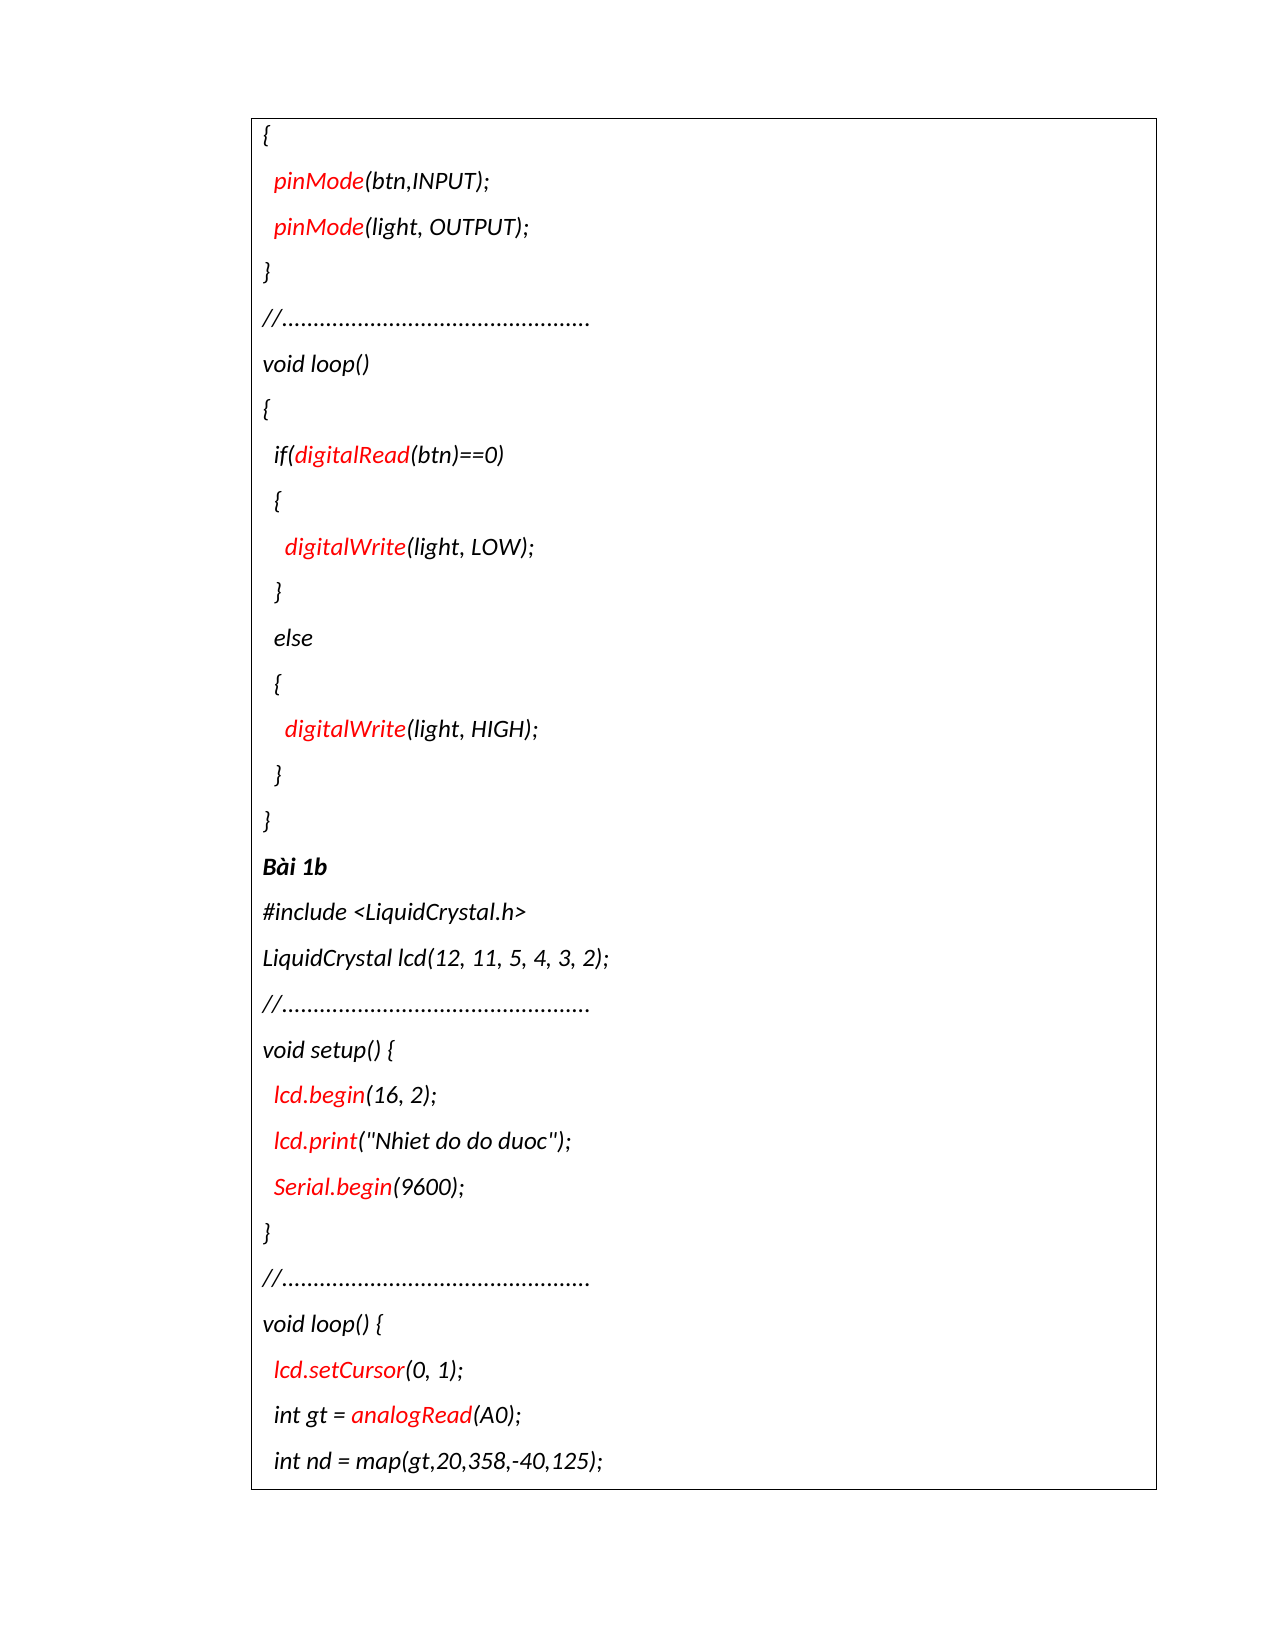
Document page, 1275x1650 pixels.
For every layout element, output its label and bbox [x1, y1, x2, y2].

table_header [252, 119, 1156, 1489]
